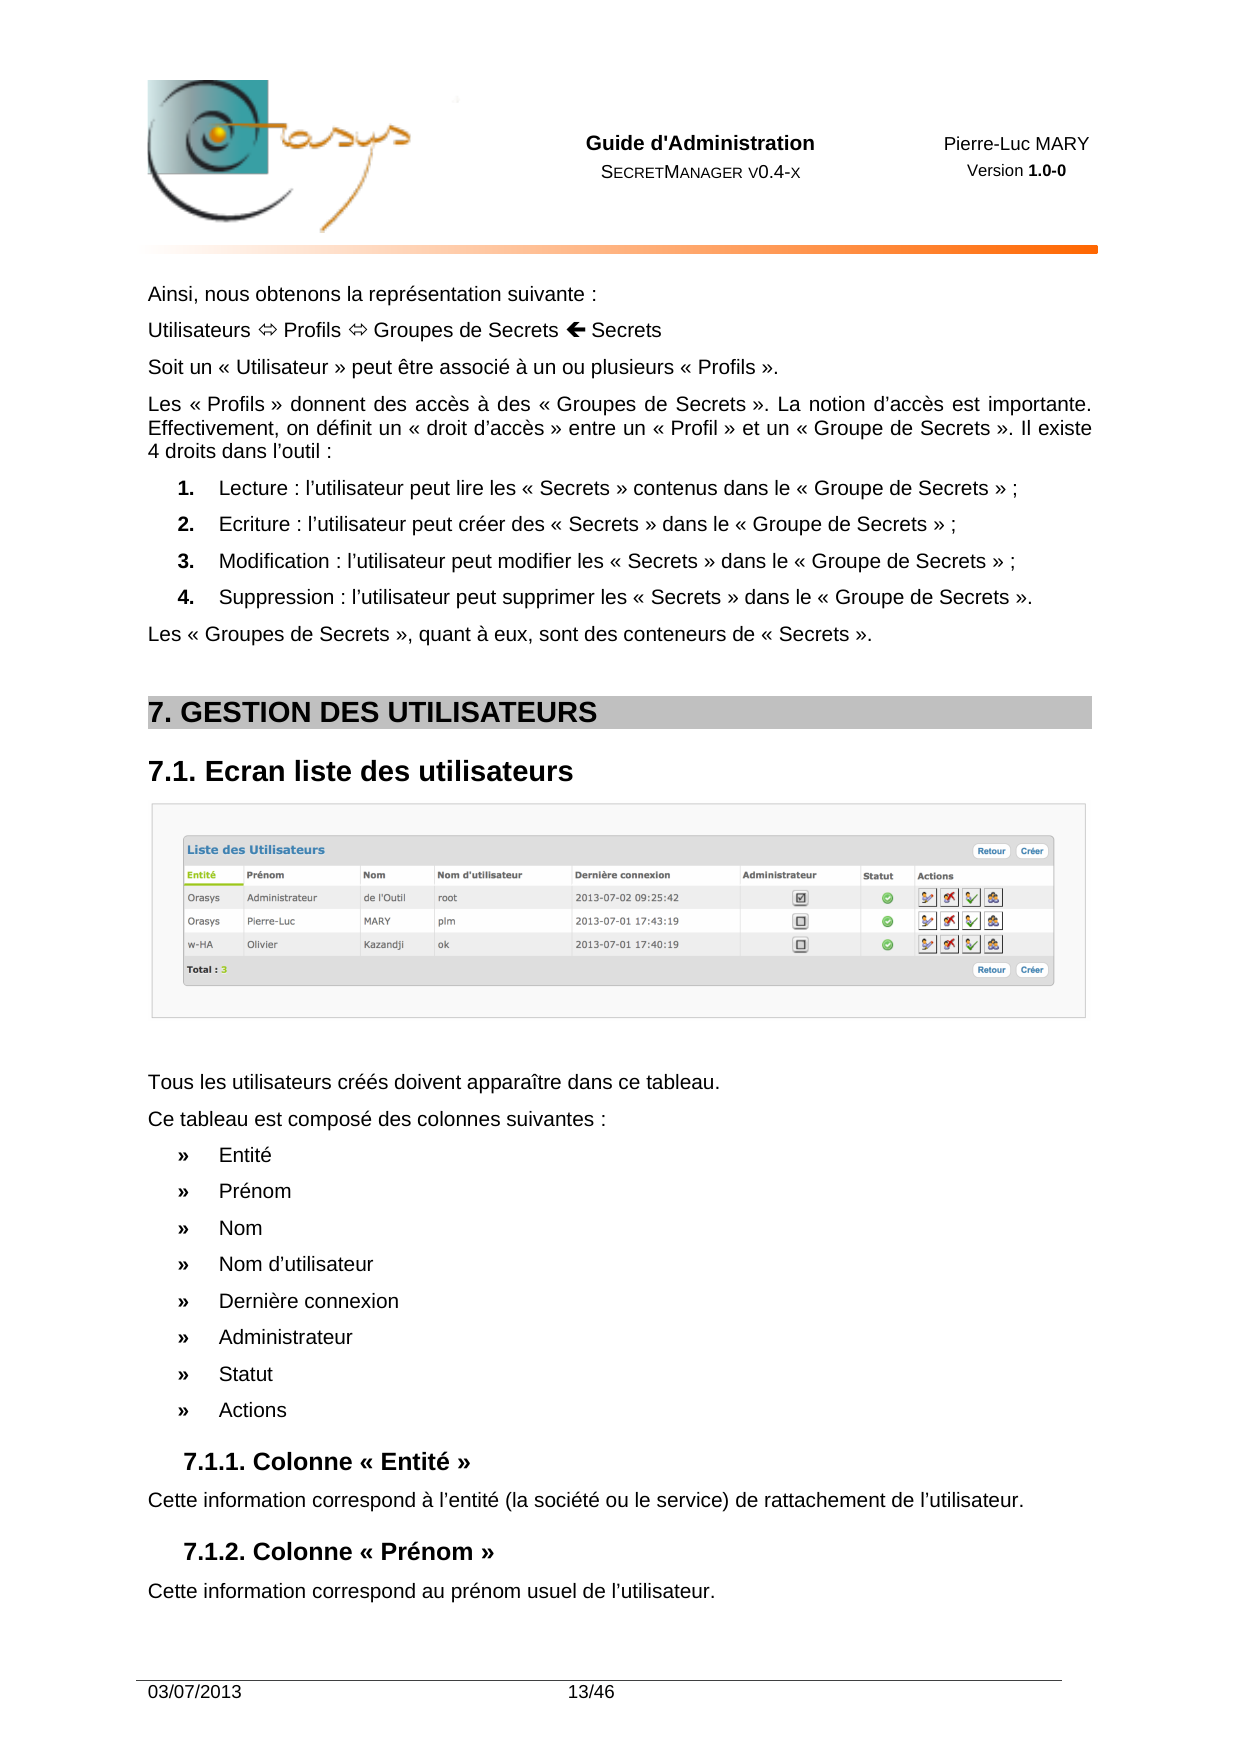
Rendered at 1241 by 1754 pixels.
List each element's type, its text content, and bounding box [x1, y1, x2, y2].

text Administrateur [177, 1325, 1092, 1349]
picture [147, 80, 461, 233]
text Ainsi, nous obtenons la représentation suivante : [148, 282, 1092, 306]
text Les « Groupes de Secrets », quant à eux, sont des conteneurs de « Secrets ». [148, 622, 1092, 646]
subtitle Colonne « Entité » [183, 1447, 1092, 1476]
picture [147, 800, 1091, 1021]
text Modification : l’utilisateur peut modifier les « Secrets » dans le « Groupe de Secrets » ; [177, 549, 1092, 573]
text Utilisateurs Profils Groupes de Secrets Secrets [148, 318, 1092, 342]
text Nom d’utilisateur [177, 1252, 1092, 1276]
subtitle Colonne « Prénom » [183, 1537, 1092, 1566]
subtitle Ecran liste des utilisateurs [148, 754, 1092, 788]
text Dernière connexion [177, 1289, 1092, 1313]
text Suppression : l’utilisateur peut supprimer les « Secrets » dans le « Groupe de Secrets ». [177, 585, 1092, 609]
text Cette information correspond au prénom usuel de l’utilisateur. [148, 1578, 1092, 1602]
text Actions [177, 1398, 1092, 1422]
subtitle Gestion des utilisateurs [148, 696, 1092, 729]
text Lecture : l’utilisateur peut lire les « Secrets » contenus dans le « Groupe de Secrets » ; [177, 476, 1092, 500]
text Ce tableau est composé des colonnes suivantes : [148, 1106, 1092, 1130]
text Nom [177, 1216, 1092, 1240]
text Cette information correspond à l’entité (la société ou le service) de rattachement de l’utilisateur. [148, 1488, 1092, 1512]
text Soit un « Utilisateur » peut être associé à un ou plusieurs « Profils ». [148, 355, 1092, 379]
text Prénom [177, 1179, 1092, 1203]
text Statut [177, 1362, 1092, 1386]
text Les « Profils » donnent des accès à des « Groupes de Secrets ». La notion d’accès est importante. Effectivement, on définit un « droit d’accès » entre un « Profil » et un « Groupe de Secrets ». Il existe 4 droits dans l’outil : [148, 391, 1092, 463]
text Ecriture : l’utilisateur peut créer des « Secrets » dans le « Groupe de Secrets » ; [177, 512, 1092, 536]
text Entité [177, 1143, 1092, 1167]
text Tous les utilisateurs créés doivent apparaître dans ce tableau. [148, 1070, 1092, 1094]
